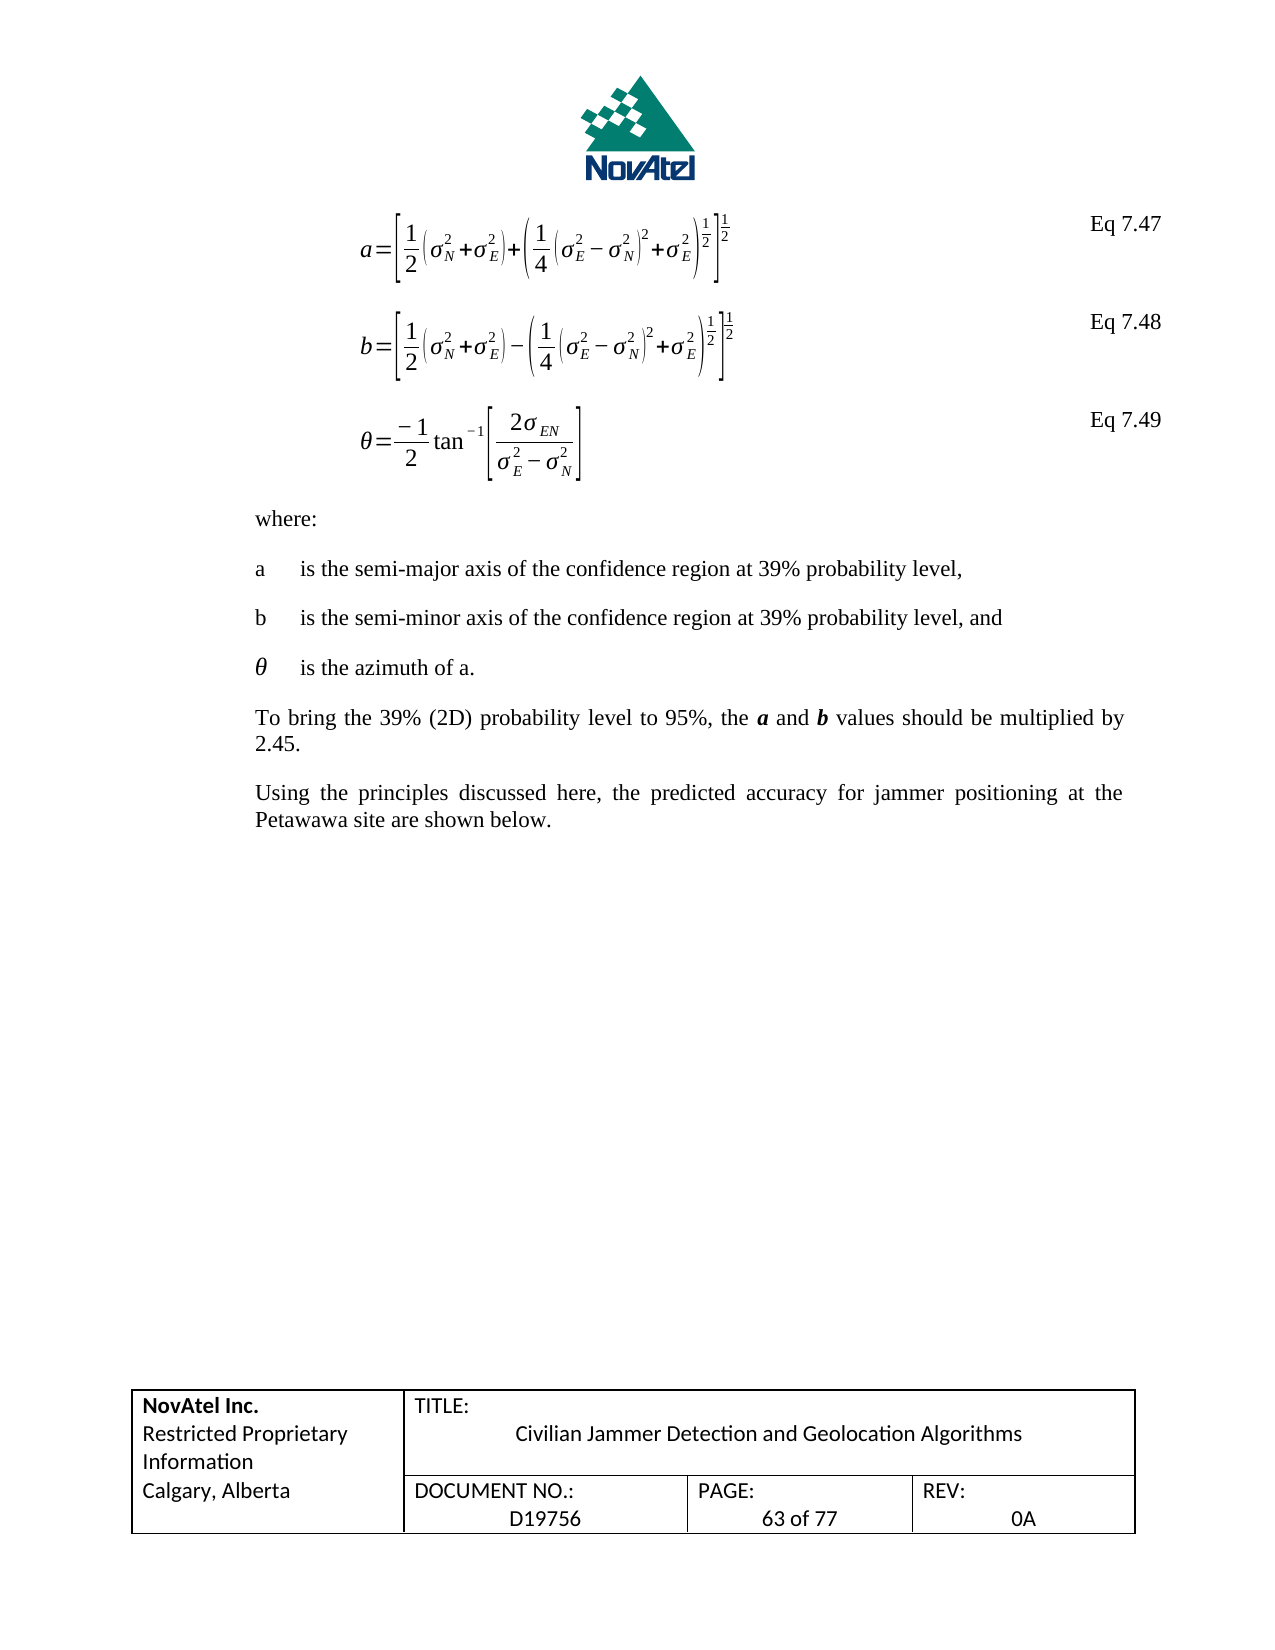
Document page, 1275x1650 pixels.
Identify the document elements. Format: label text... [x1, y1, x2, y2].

table_cell Eq 7.49 [1041, 406, 1172, 506]
text is the azimuth of a. [255, 653, 1125, 681]
text where: [255, 506, 1125, 532]
table_cell Eq 7.48 [1041, 308, 1172, 406]
text b is the semi-minor axis of the confidence region at 39% probability level, and [255, 604, 1125, 630]
table_cell [244, 406, 1041, 506]
text a is the semi-major axis of the confidence region at 39% probability level, [255, 555, 1125, 581]
text To bring the 39% (2D) probability level to 95%, the a and b values should be multiplied by 2.45. [255, 704, 1125, 757]
table_cell [244, 308, 1041, 406]
table_header [244, 210, 1041, 308]
text Using the principles discussed here, the predicted accuracy for jammer positioning at the Petawawa site are shown below. [255, 779, 1125, 832]
table_header Eq 7.47 [1041, 210, 1172, 308]
